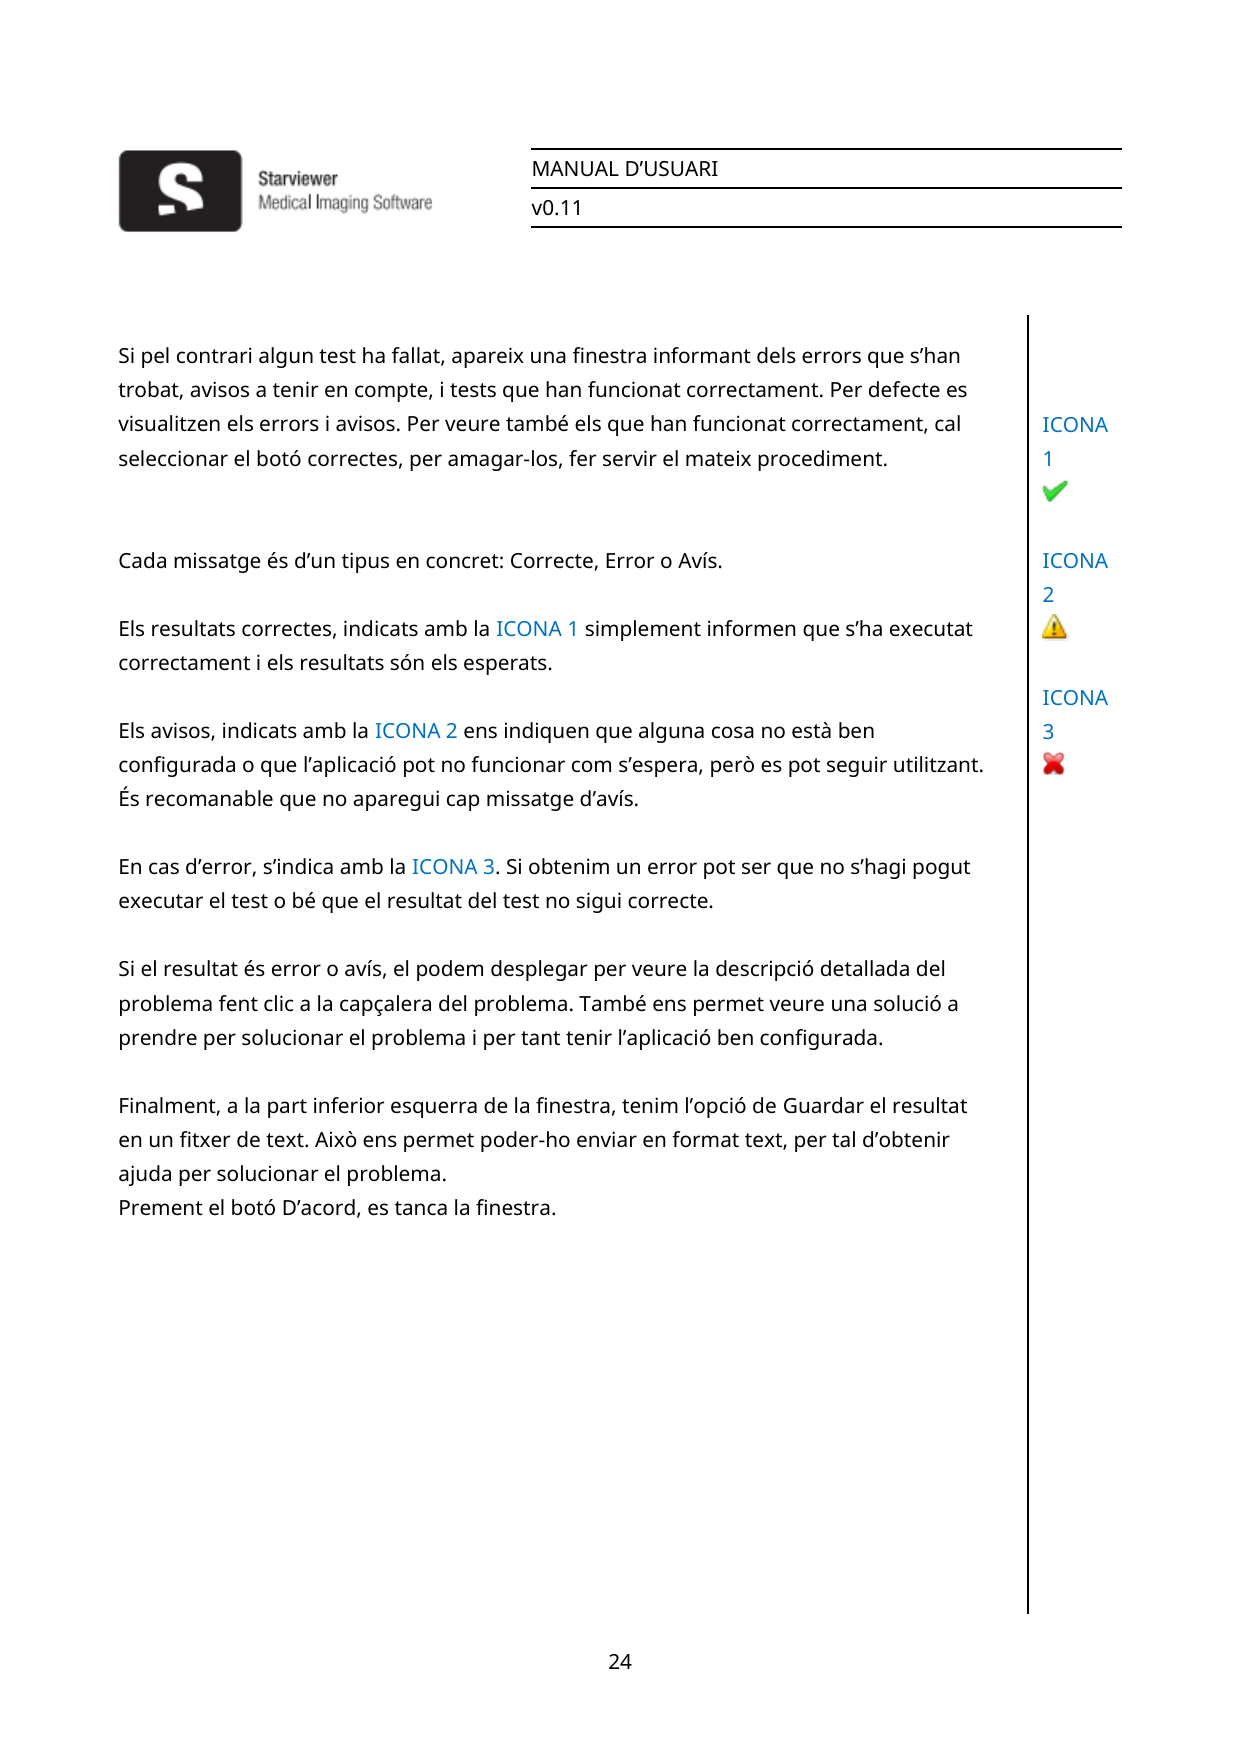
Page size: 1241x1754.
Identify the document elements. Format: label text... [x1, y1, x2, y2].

picture [1042, 614, 1069, 641]
picture [1042, 478, 1069, 505]
text Els avisos, indicats amb la ICONA 2 ens indiquen que alguna cosa no està ben configurada o que l’aplicació pot no funcionar com s’espera, però es pot seguir utilitzant. És recomanable que no aparegui cap missatge d’avís. [118, 716, 1027, 813]
text Els resultats correctes, indicats amb la ICONA 1 simplement informen que s’ha executat correctament i els resultats són els esperats. [118, 614, 1027, 676]
text Finalment, a la part inferior esquerra de la finestra, tenim l’opció de Guardar el resultat en un fitxer de text. Això ens permet poder-ho enviar en format text, per tal d’obtenir ajuda per solucionar el problema. [118, 1091, 1027, 1187]
text Si pel contrari algun test ha fallat, apareix una finestra informant dels errors que s’han trobat, avisos a tenir en compte, i tests que han funcionat correctament. Per defecte es visualitzen els errors i avisos. Per veure també els que han funcionat correctament, cal seleccionar el botó correctes, per amagar-los, fer servir el mateix procediment. [118, 341, 1027, 472]
text Prement el botó D’acord, es tanca la finestra. [118, 1193, 1027, 1221]
text Cada missatge és d’un tipus en concret: Correcte, Error o Avís. [118, 546, 1027, 574]
text Si el resultat és error o avís, el podem desplegar per veure la descripció detallada del problema fent clic a la capçalera del problema. També ens permet veure una solució a prendre per solucionar el problema i per tant tenir l’aplicació ben configurada. [118, 954, 1027, 1051]
picture [1042, 750, 1069, 777]
table_header ICONA 1 ICONA 2 ICONA 3 [1029, 315, 1122, 1614]
text En cas d’error, s’indica amb la ICONA 3. Si obtenim un error pot ser que no s’hagi pogut executar el test o bé que el resultat del test no sigui correcte. [118, 852, 1027, 915]
